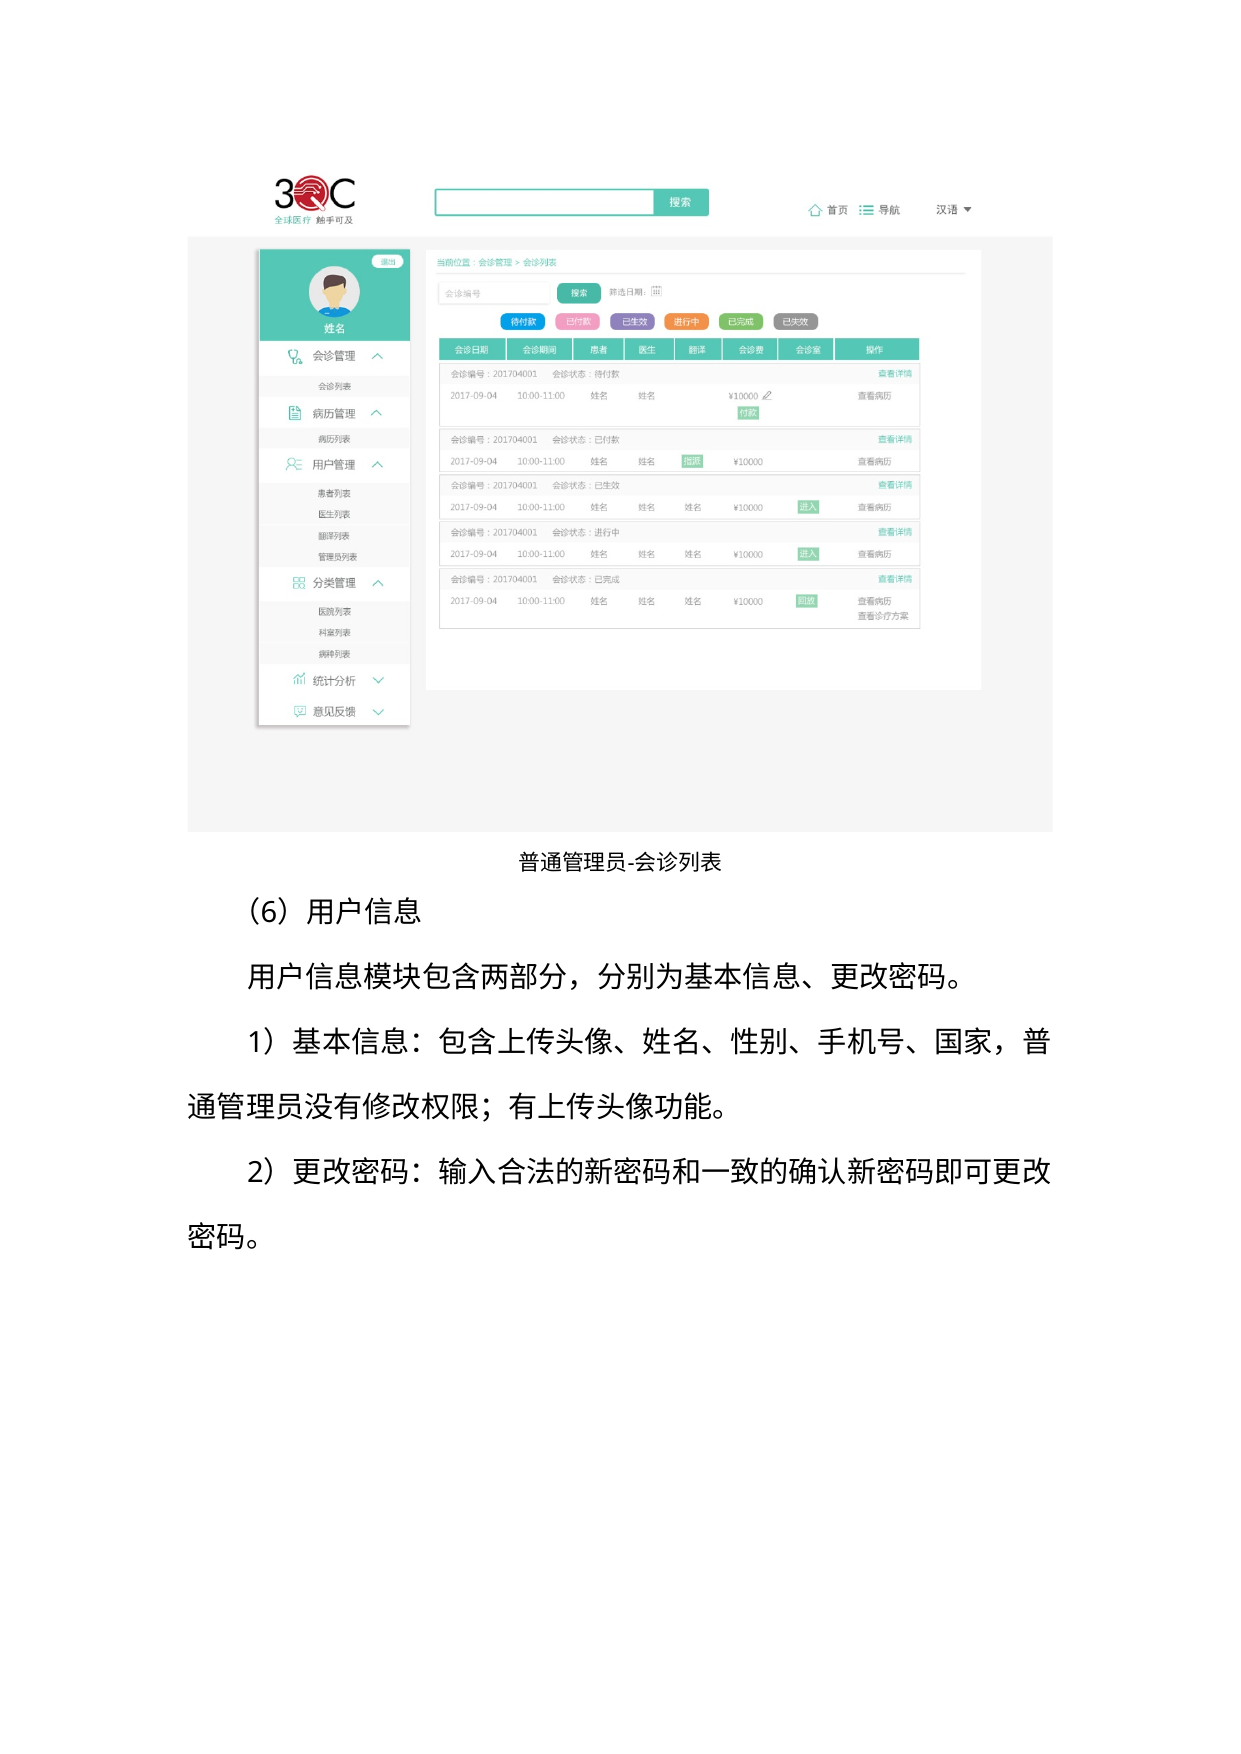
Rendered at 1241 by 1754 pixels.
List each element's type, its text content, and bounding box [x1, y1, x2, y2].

picture [187, 162, 1053, 832]
text （6）用户信息 [187, 877, 1053, 942]
text 2）更改密码：输入合法的新密码和一致的确认新密码即可更改密码。 [187, 1137, 1053, 1267]
text 普通管理员-会诊列表 [187, 844, 1053, 877]
text 用户信息模块包含两部分，分别为基本信息、更改密码。 [187, 942, 1053, 1007]
text 1）基本信息：包含上传头像、姓名、性别、手机号、国家，普通管理员没有修改权限；有上传头像功能。 [187, 1007, 1053, 1137]
